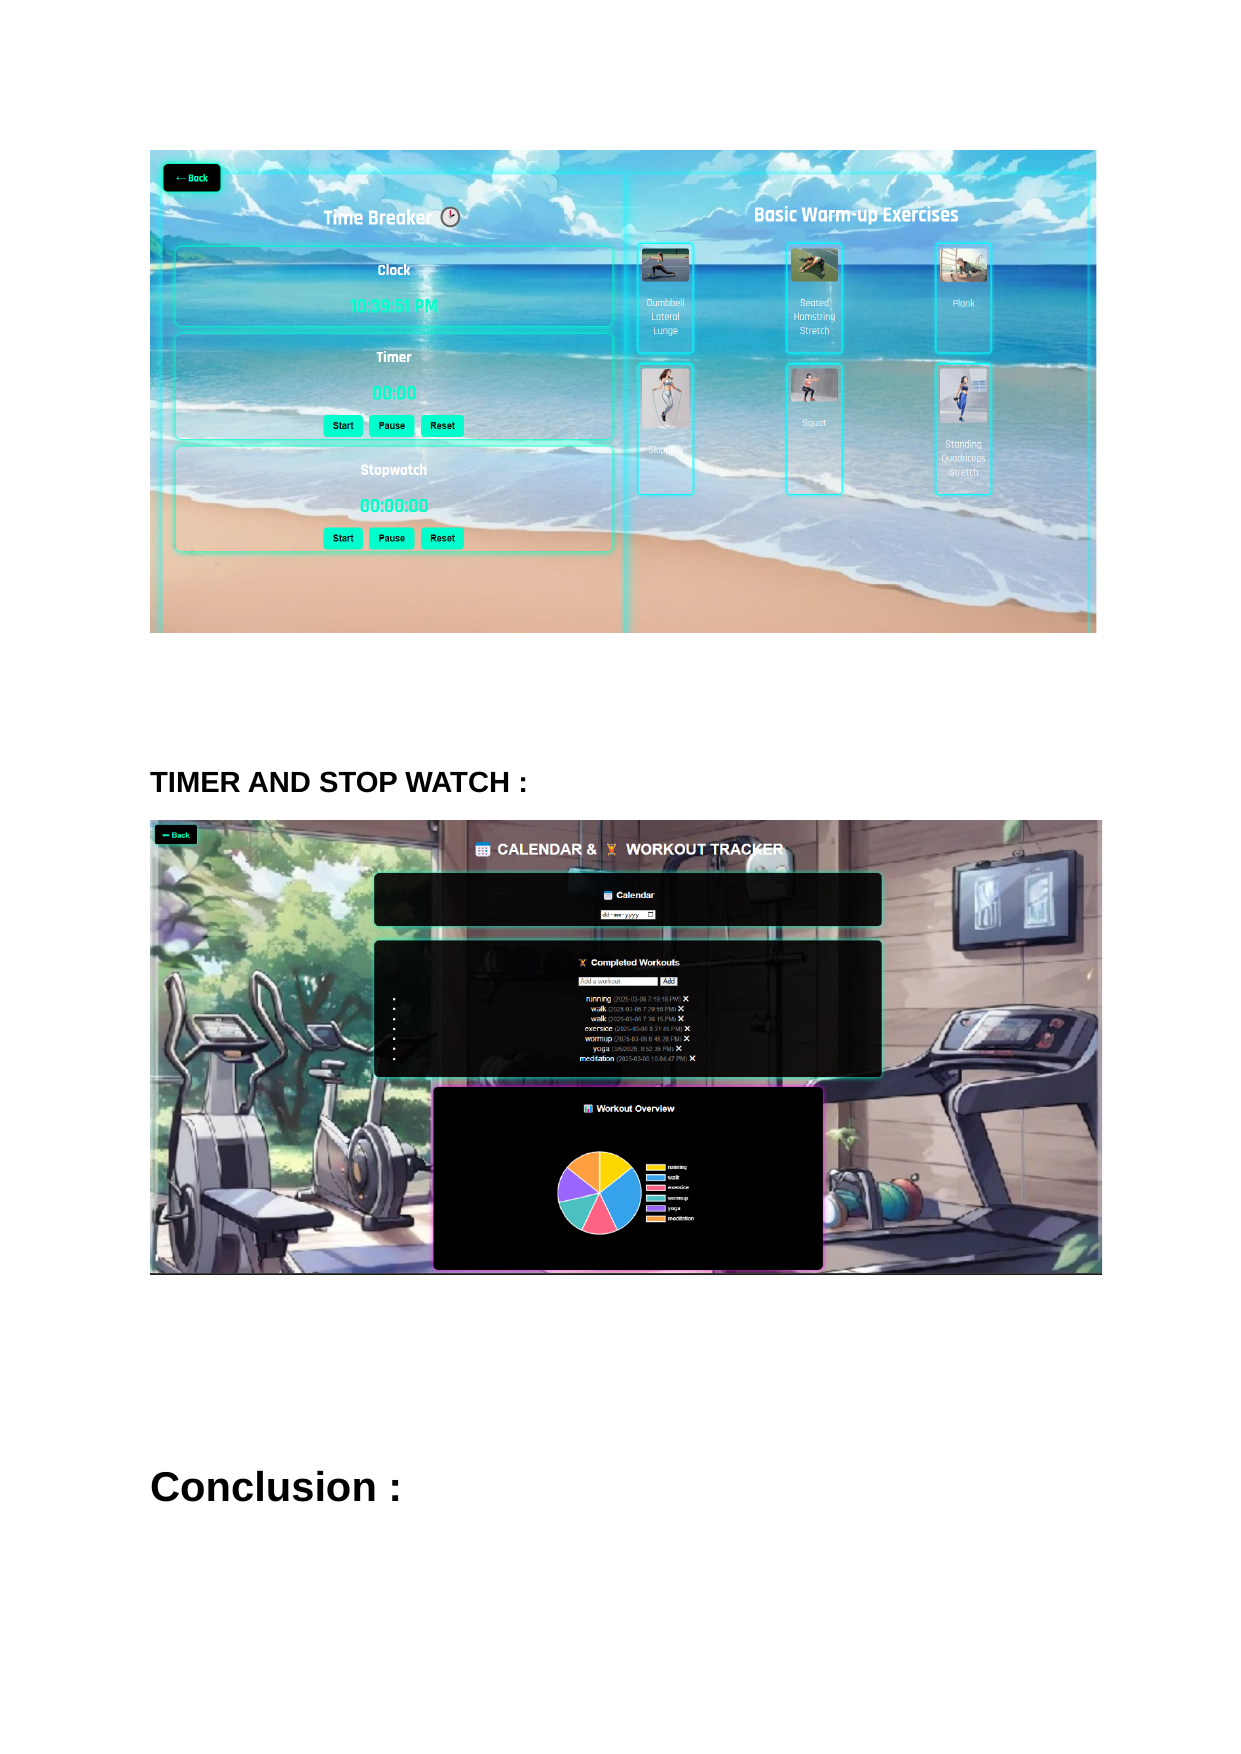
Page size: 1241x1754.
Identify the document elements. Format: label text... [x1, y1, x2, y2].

text Conclusion : [150, 1462, 1090, 1510]
picture [150, 820, 1103, 1275]
text TIMER AND STOP WATCH : [150, 765, 1090, 799]
picture [150, 150, 1097, 633]
